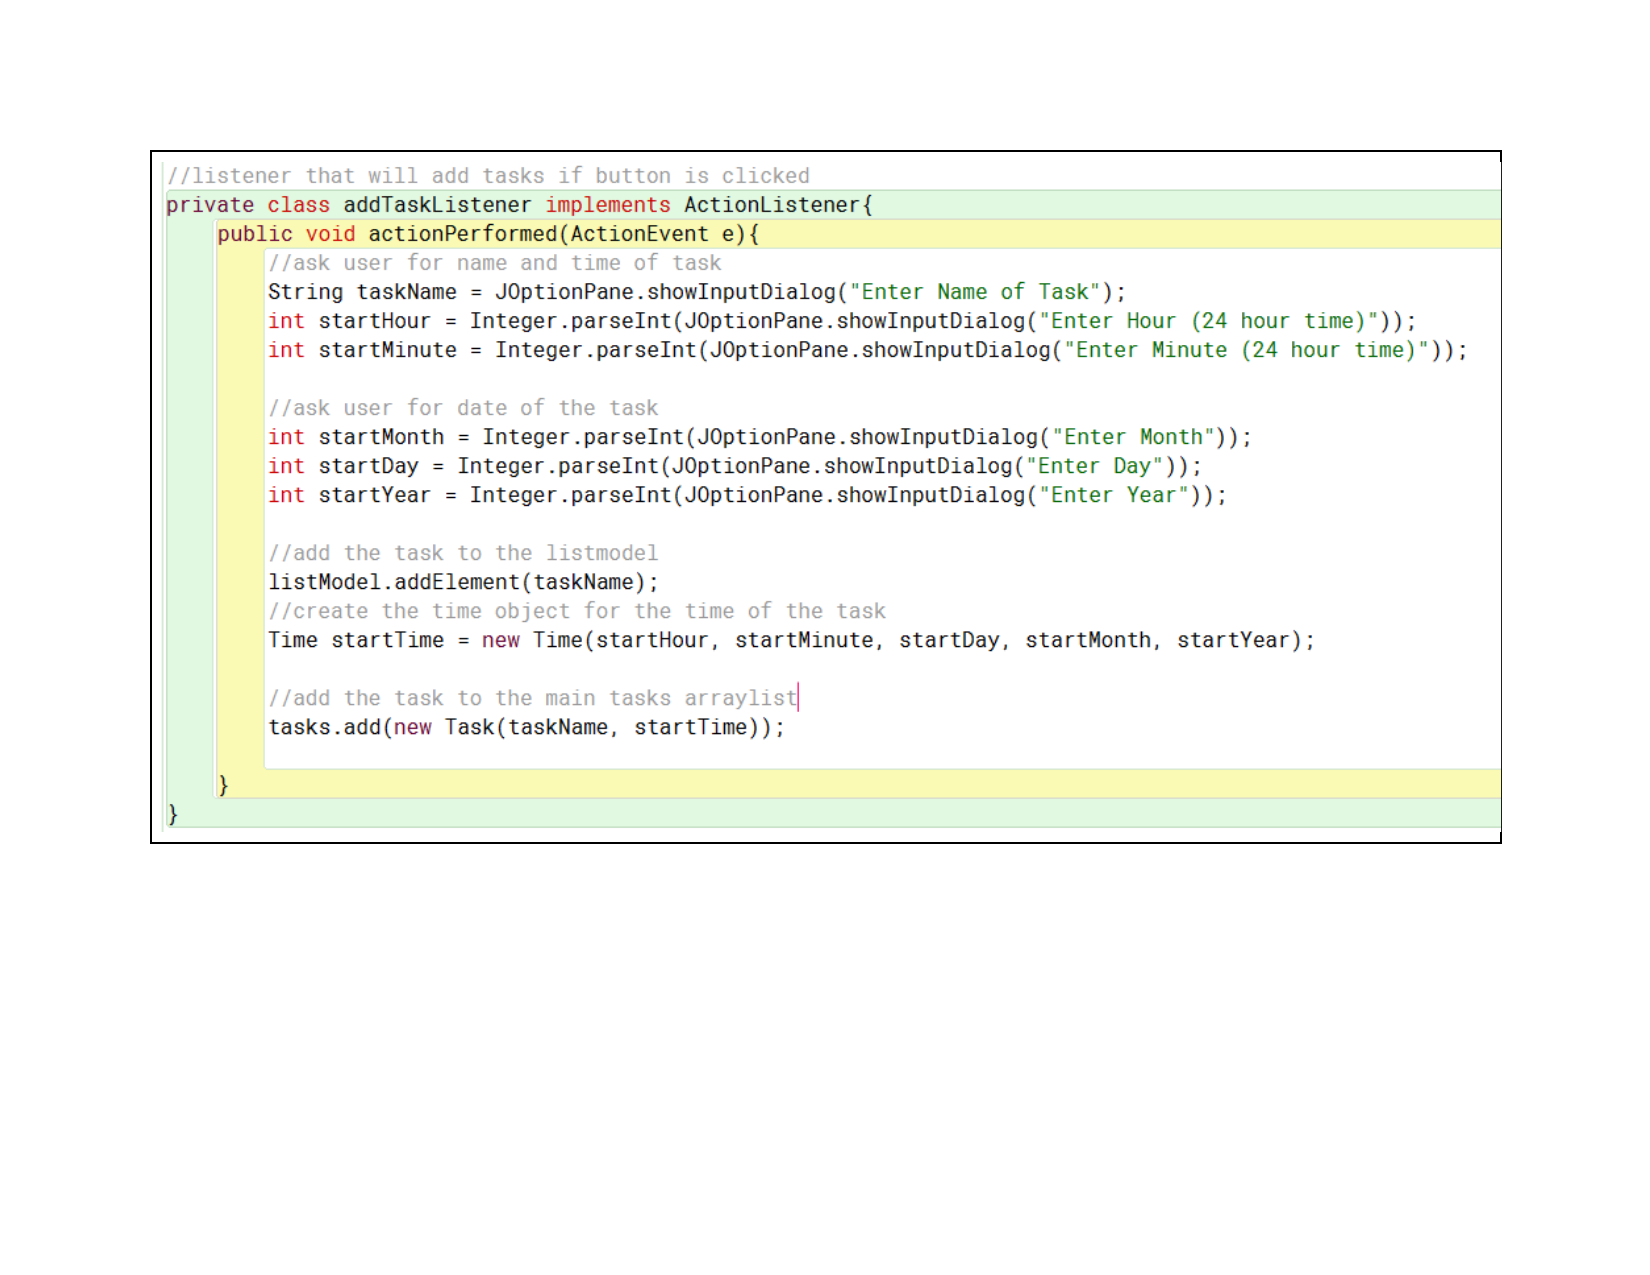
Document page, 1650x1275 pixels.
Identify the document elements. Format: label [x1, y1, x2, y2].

picture [161, 162, 1502, 832]
table_header [152, 152, 1500, 842]
